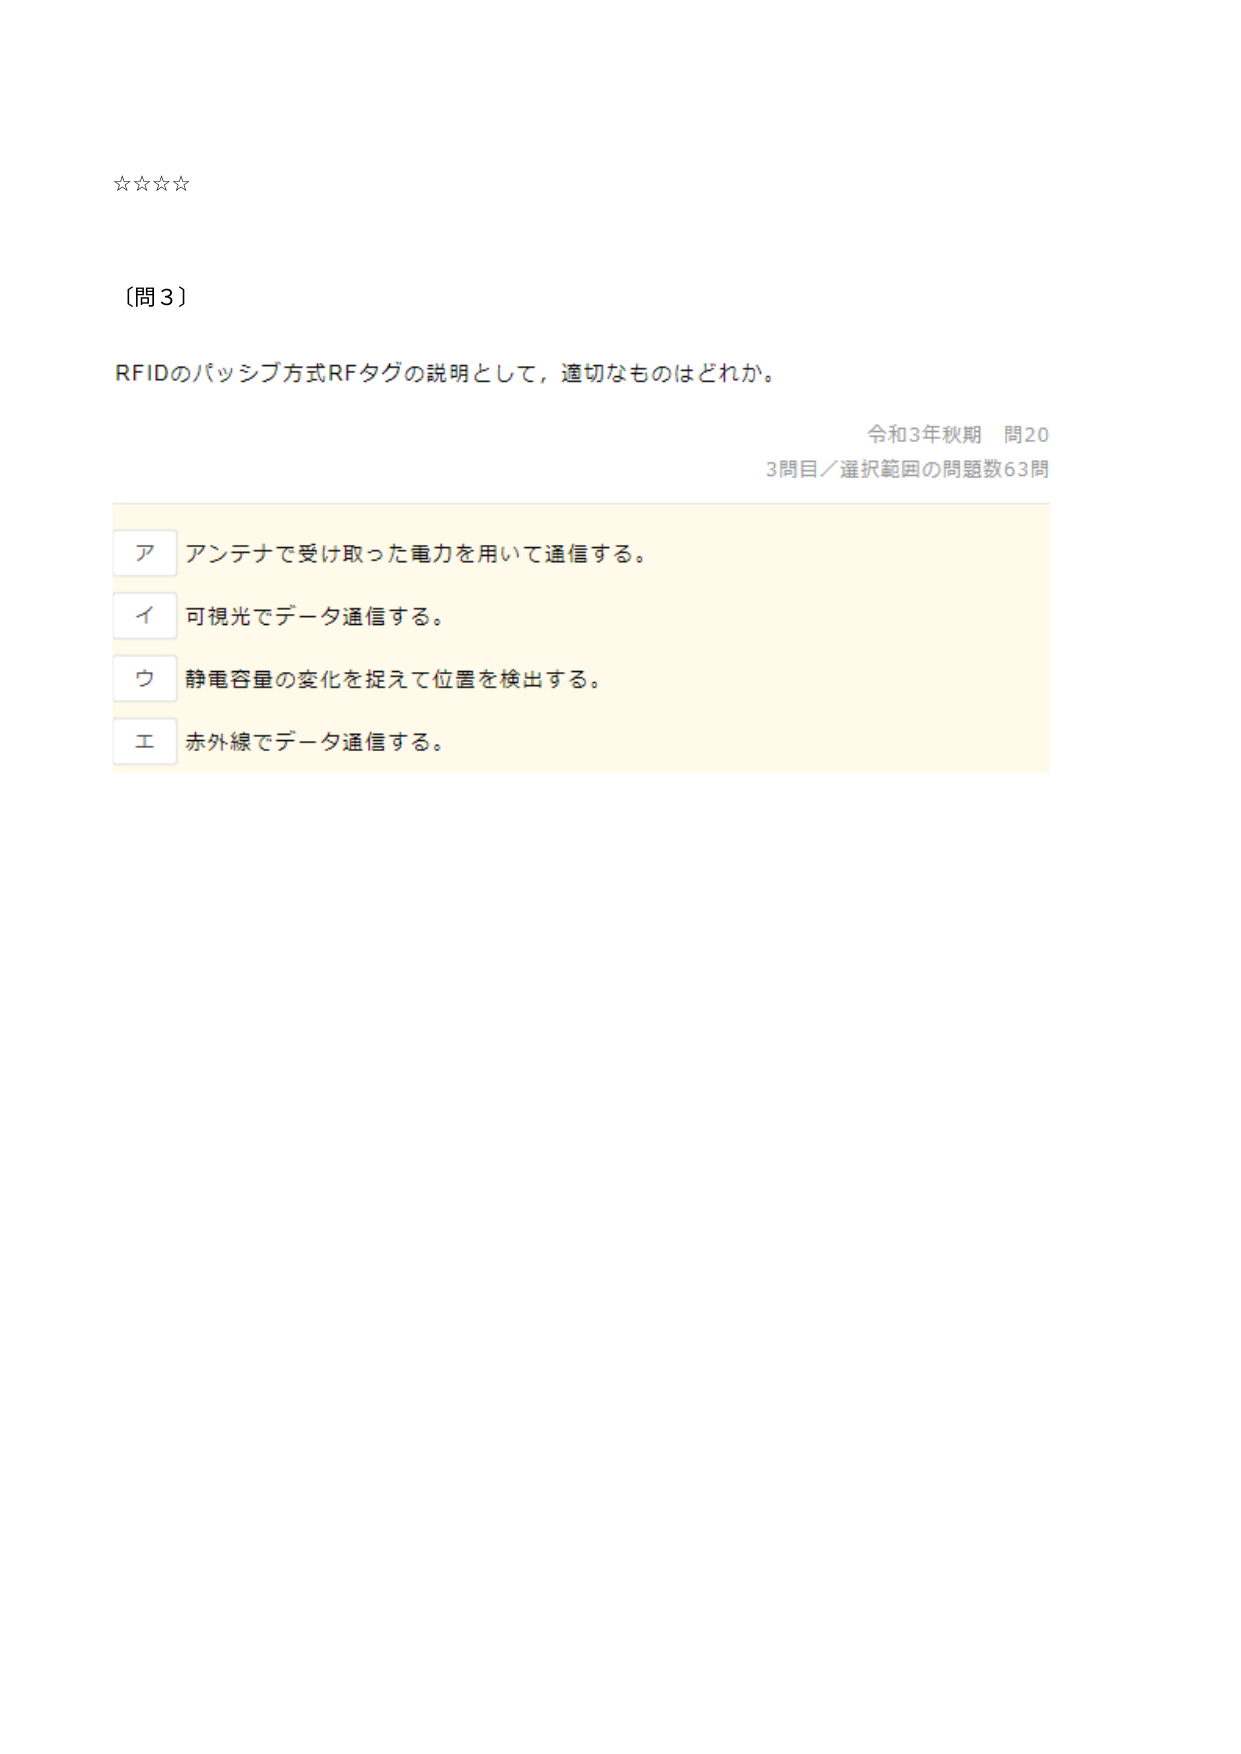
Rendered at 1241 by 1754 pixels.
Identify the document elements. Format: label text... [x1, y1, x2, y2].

text 〔問３〕 [112, 277, 1128, 314]
text ☆☆☆☆ [112, 164, 1128, 202]
picture [112, 352, 1050, 773]
